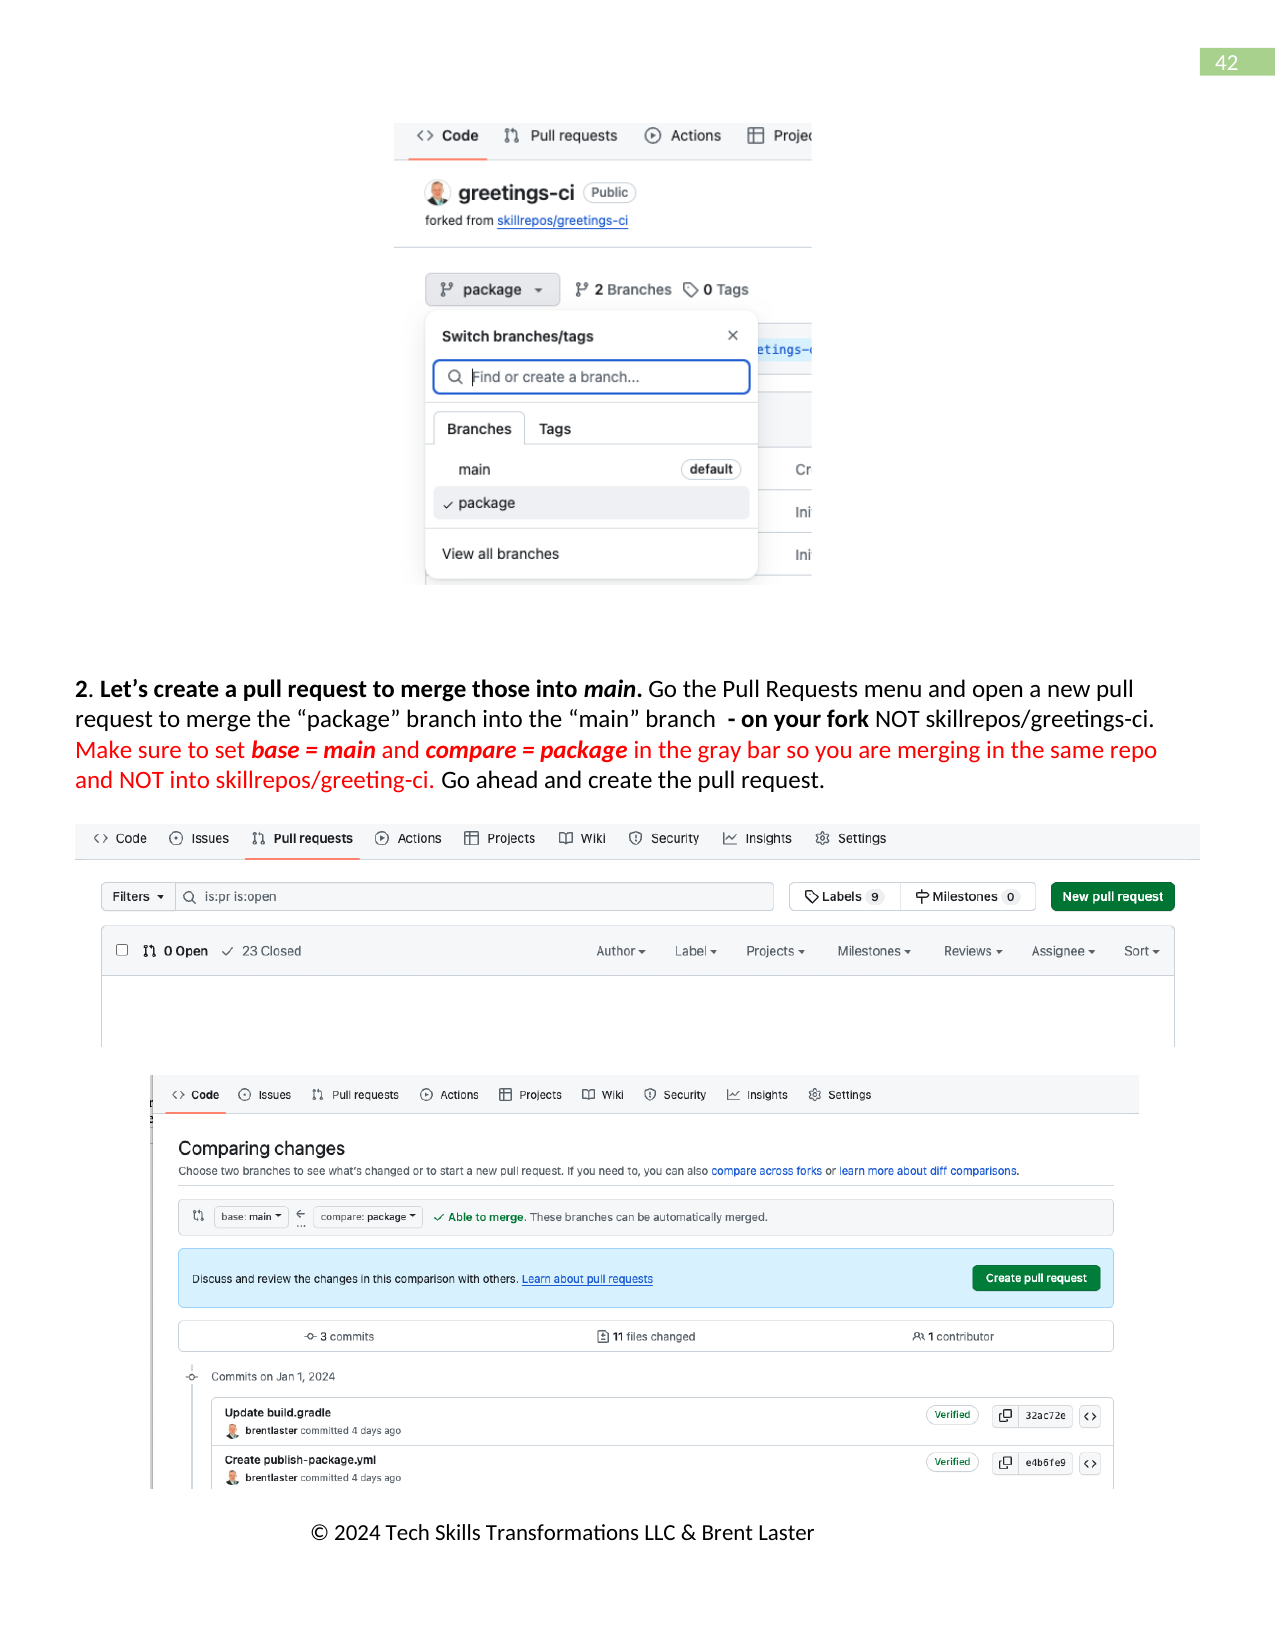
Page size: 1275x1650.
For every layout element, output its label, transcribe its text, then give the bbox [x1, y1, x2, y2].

picture [393, 123, 812, 585]
text 2. Let’s create a pull request to merge those into main. Go the Pull Requests menu and open a new pull request to merge the “package” branch into the “main” branch - on your fork NOT skillrepos/greetings-ci. Make sure to set base = main and compare = package in the gray bar so you are merging in the same repo and NOT into skillrepos/greeting-ci. Go ahead and create the pull request. [75, 673, 1200, 795]
picture [75, 824, 1200, 1047]
picture [150, 1075, 1139, 1489]
